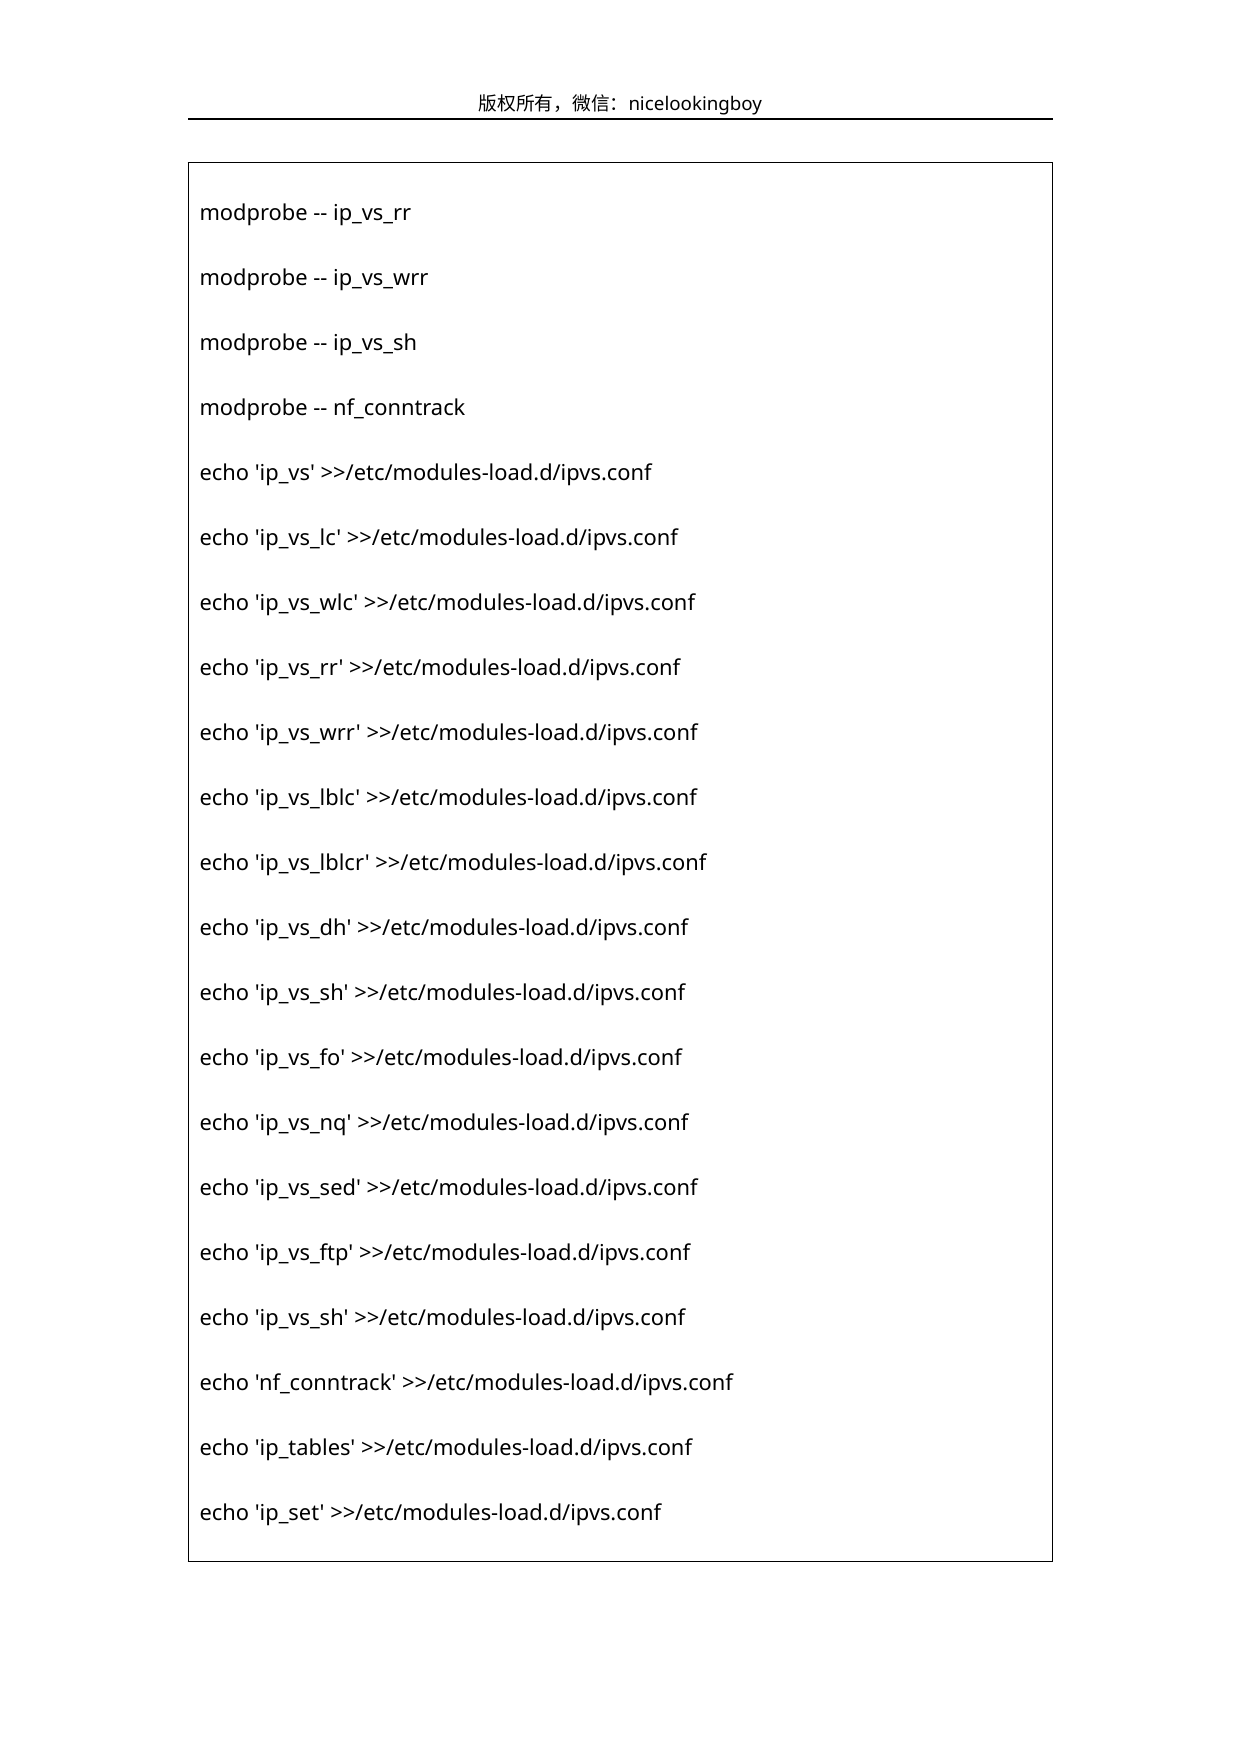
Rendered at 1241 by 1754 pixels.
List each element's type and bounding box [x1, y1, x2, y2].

table_header [189, 163, 1052, 1561]
